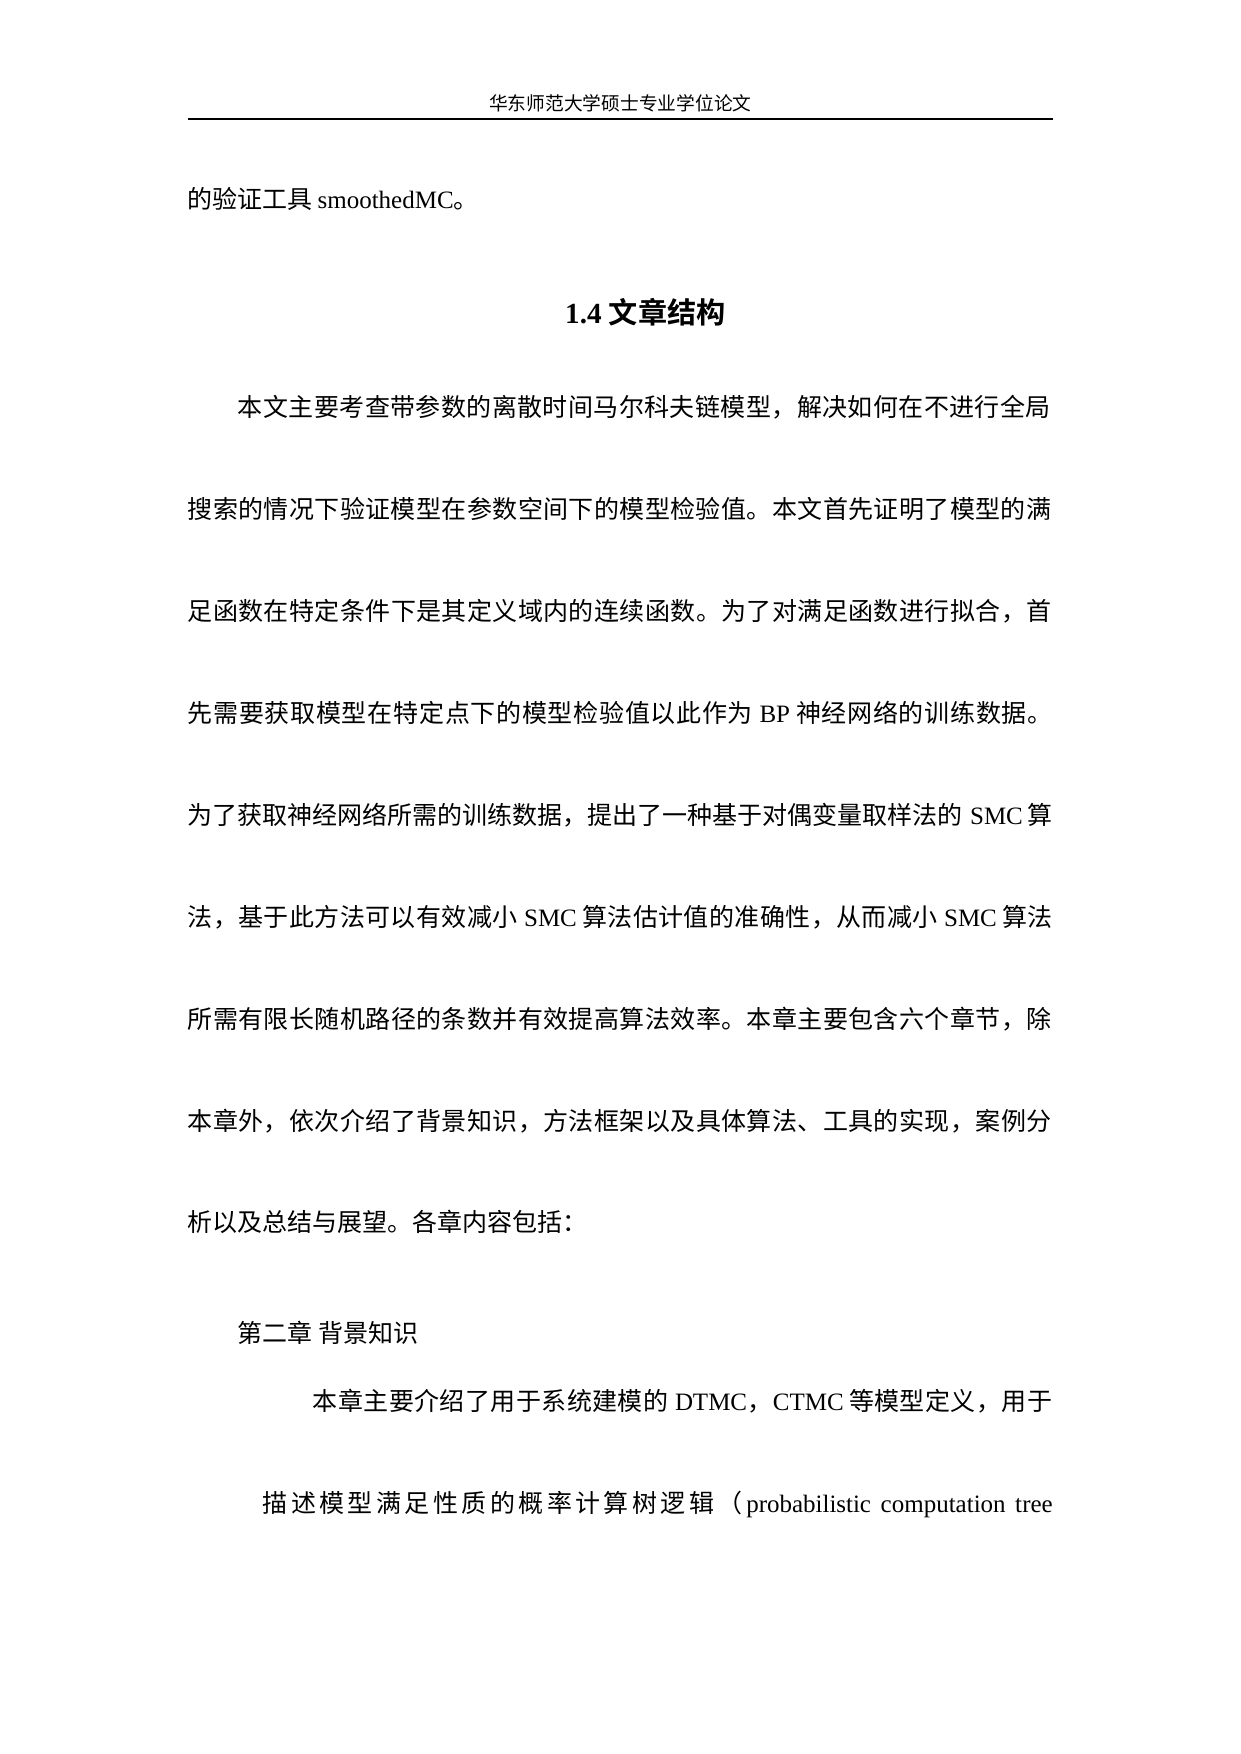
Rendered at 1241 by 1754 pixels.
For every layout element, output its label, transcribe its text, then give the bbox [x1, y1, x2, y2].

text 第二章 背景知识 [187, 1298, 1053, 1366]
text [187, 164, 1053, 232]
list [262, 1366, 1053, 1536]
text 本文主要考查带参数的离散时间马尔科夫链模型，解决如何在不进行全局搜索的情况下验证模型在参数空间下的模型检验值。本文首先证明了模型的满足函数在特定条件下是其定义域内的连续函数。为了对满足函数进行拟合，首先需要获取模型在特定点下的模型检验值以此作为BP神经网络的训练数据。为了获取神经网络所需的训练数据，提出了一种基于对偶变量取样法的SMC算法，基于此方法可以有效减小SMC算法估计值的准确性，从而减小SMC算法所需有限长随机路径的条数并有效提高算法效率。本章主要包含六个章节，除本章外，依次介绍了背景知识，方法框架以及具体算法、工具的实现，案例分析以及总结与展望。各章内容包括： [187, 372, 1053, 1255]
subtitle 1.4 文章结构 [187, 277, 1053, 345]
